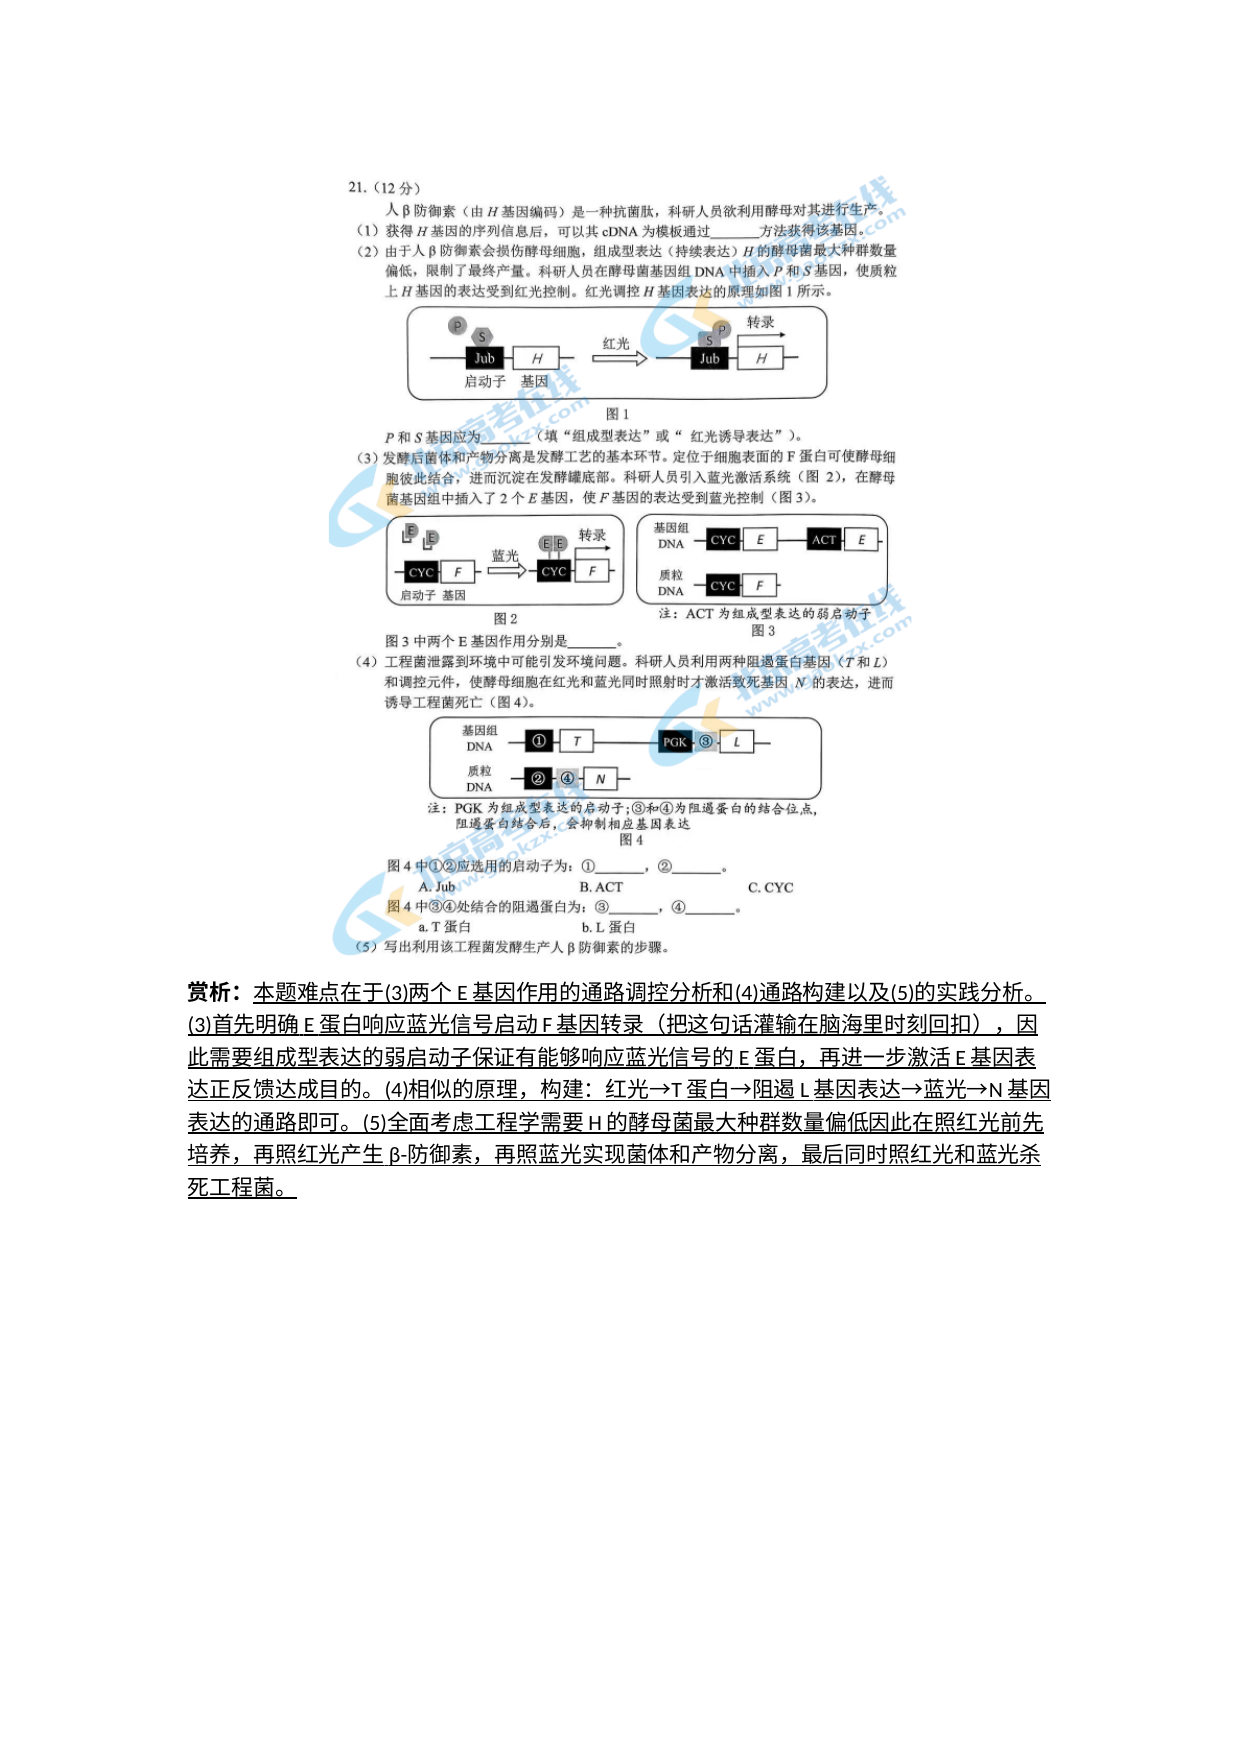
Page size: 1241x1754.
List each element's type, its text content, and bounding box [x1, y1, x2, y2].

text 赏析：本题难点在于(3)两个E基因作用的通路调控分析和(4)通路构建以及(5)的实践分析。(3)首先明确E蛋白响应蓝光信号启动F基因转录（把这句话灌输在脑海里时刻回扣），因此需要组成型表达的弱启动子保证有能够响应蓝光信号的E蛋白，再进一步激活E基因表达正反馈达成目的。(4)相似的原理，构建：红光→T蛋白→阻遏L基因表达→蓝光→N基因表达的通路即可。(5)全面考虑工程学需要H的酵母菌最大种群数量偏低因此在照红光前先培养，再照红光产生β-防御素，再照蓝光实现菌体和产物分离，最后同时照红光和蓝光杀死工程菌。 [187, 974, 1053, 1202]
picture [328, 162, 912, 973]
